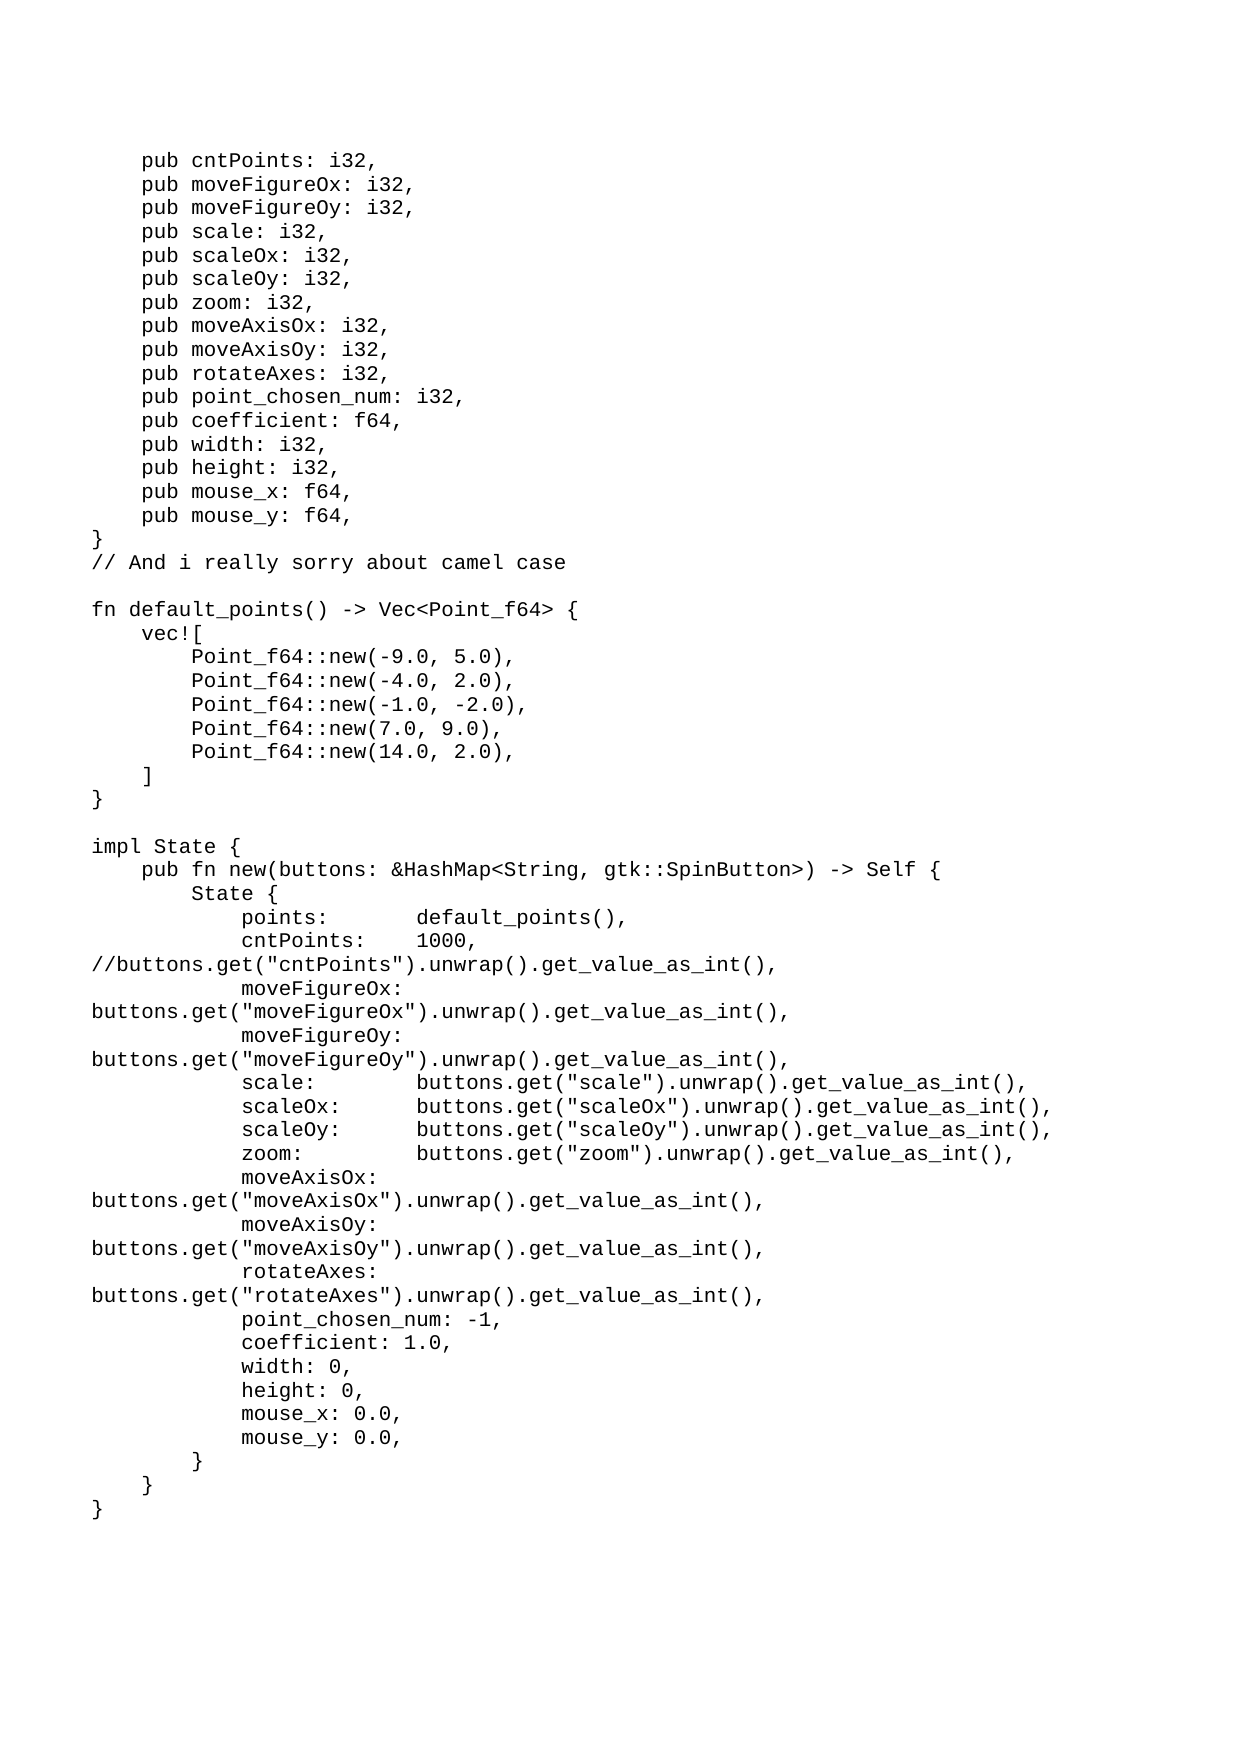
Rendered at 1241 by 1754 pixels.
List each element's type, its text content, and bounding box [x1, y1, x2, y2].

text cntPoints: 1000, //buttons.get("cntPoints").unwrap().get_value_as_int(), [91, 930, 1090, 978]
text Point_f64::new(14.0, 2.0), [91, 741, 1090, 765]
text pub scale: i32, [91, 221, 1090, 244]
text mouse_y: 0.0, [91, 1427, 1090, 1451]
text Point_f64::new(-4.0, 2.0), [91, 670, 1090, 694]
text scale: buttons.get("scale").unwrap().get_value_as_int(), [91, 1072, 1090, 1096]
text State { [91, 883, 1090, 907]
text Point_f64::new(7.0, 9.0), [91, 717, 1090, 741]
text pub cntPoints: i32, [91, 150, 1090, 174]
text pub zoom: i32, [91, 292, 1090, 316]
text pub fn new(buttons: &HashMap<String, gtk::SpinButton>) -> Self { [91, 859, 1090, 883]
text scaleOy: buttons.get("scaleOy").unwrap().get_value_as_int(), [91, 1119, 1090, 1143]
text } [91, 788, 1090, 812]
text vec![ [91, 623, 1090, 647]
text point_chosen_num: -1, [91, 1309, 1090, 1332]
text moveAxisOy: buttons.get("moveAxisOy").unwrap().get_value_as_int(), [91, 1214, 1090, 1261]
text pub width: i32, [91, 434, 1090, 457]
text // And i really sorry about camel case [91, 552, 1090, 576]
text pub mouse_y: f64, [91, 505, 1090, 528]
text points: default_points(), [91, 907, 1090, 930]
text impl State { [91, 836, 1090, 859]
text zoom: buttons.get("zoom").unwrap().get_value_as_int(), [91, 1143, 1090, 1167]
text width: 0, [91, 1356, 1090, 1379]
text } [91, 1451, 1090, 1474]
text } [91, 1498, 1090, 1521]
text pub moveFigureOx: i32, [91, 174, 1090, 197]
text coefficient: 1.0, [91, 1332, 1090, 1356]
text scaleOx: buttons.get("scaleOx").unwrap().get_value_as_int(), [91, 1096, 1090, 1119]
text pub point_chosen_num: i32, [91, 386, 1090, 410]
text pub moveAxisOx: i32, [91, 316, 1090, 339]
text rotateAxes: buttons.get("rotateAxes").unwrap().get_value_as_int(), [91, 1261, 1090, 1309]
text Point_f64::new(-1.0, -2.0), [91, 694, 1090, 717]
text pub moveFigureOy: i32, [91, 197, 1090, 221]
text pub coefficient: f64, [91, 410, 1090, 434]
text pub moveAxisOy: i32, [91, 339, 1090, 363]
text pub scaleOx: i32, [91, 244, 1090, 268]
text pub mouse_x: f64, [91, 481, 1090, 505]
text height: 0, [91, 1379, 1090, 1403]
text pub scaleOy: i32, [91, 268, 1090, 292]
text ] [91, 765, 1090, 788]
text moveFigureOy: buttons.get("moveFigureOy").unwrap().get_value_as_int(), [91, 1025, 1090, 1072]
text pub rotateAxes: i32, [91, 363, 1090, 386]
text } [91, 1474, 1090, 1498]
text moveFigureOx: buttons.get("moveFigureOx").unwrap().get_value_as_int(), [91, 978, 1090, 1025]
text moveAxisOx: buttons.get("moveAxisOx").unwrap().get_value_as_int(), [91, 1167, 1090, 1214]
text pub height: i32, [91, 457, 1090, 481]
text Point_f64::new(-9.0, 5.0), [91, 647, 1090, 670]
text mouse_x: 0.0, [91, 1403, 1090, 1427]
text fn default_points() -> Vec<Point_f64> { [91, 599, 1090, 623]
text } [91, 528, 1090, 552]
